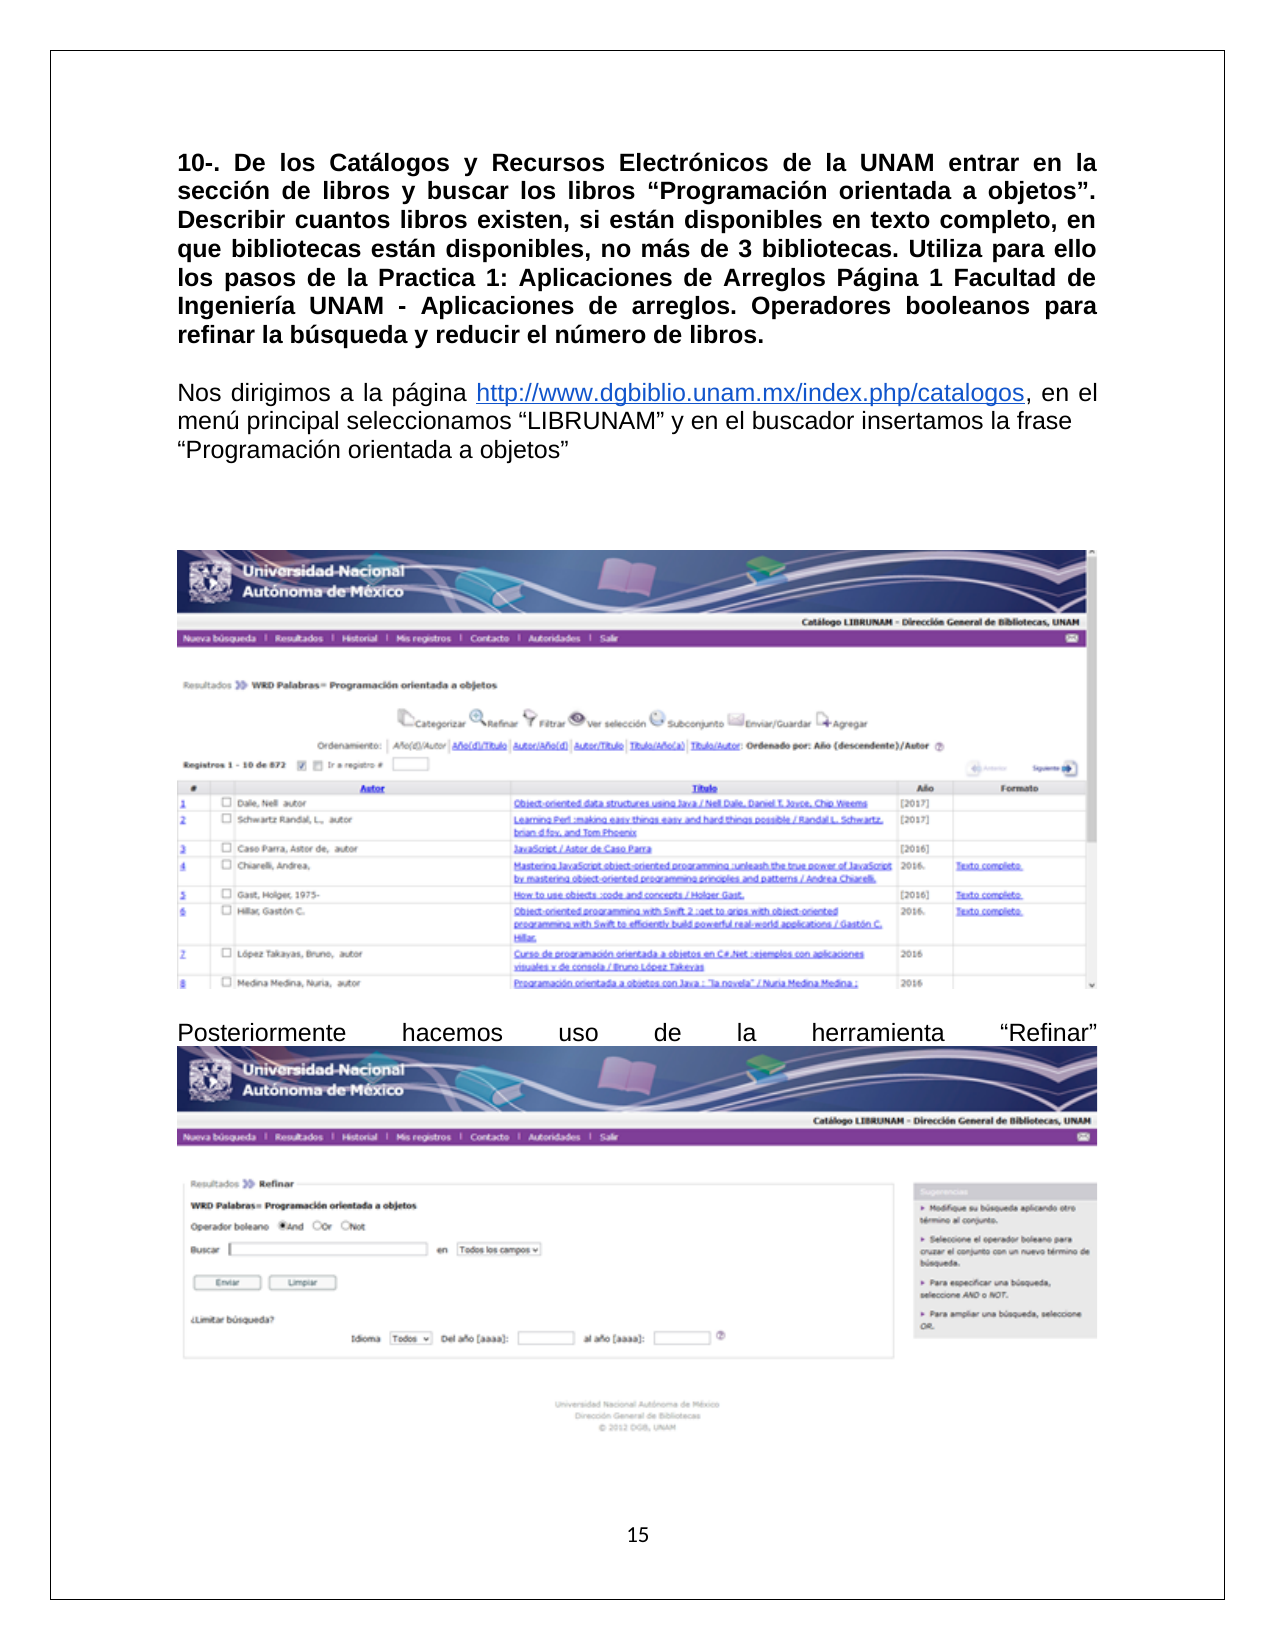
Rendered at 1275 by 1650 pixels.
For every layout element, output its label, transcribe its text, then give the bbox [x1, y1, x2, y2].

text “Programación orientada a objetos” [177, 435, 1098, 464]
picture [177, 1046, 1098, 1477]
text 10-. De los Catálogos y Recursos Electrónicos de la UNAM entrar en la sección de libros y buscar los libros “Programación orientada a objetos”. Describir cuantos libros existen, si están disponibles en texto completo, en que bibliotecas están disponibles, no más de 3 bibliotecas. Utiliza para ello los pasos de la Practica 1: Aplicaciones de Arreglos Página 1 Facultad de Ingeniería UNAM - Aplicaciones de arreglos. Operadores booleanos para refinar la búsqueda y reducir el número de libros. [177, 147, 1098, 349]
text Posteriormente hacemos uso de la herramienta “Refinar” [177, 989, 1098, 1046]
picture [177, 550, 1098, 989]
text Nos dirigimos a la página http://www.dgbiblio.unam.mx/index.php/catalogos, en el menú principal seleccionamos “LIBRUNAM” y en el buscador insertamos la frase [177, 377, 1098, 435]
